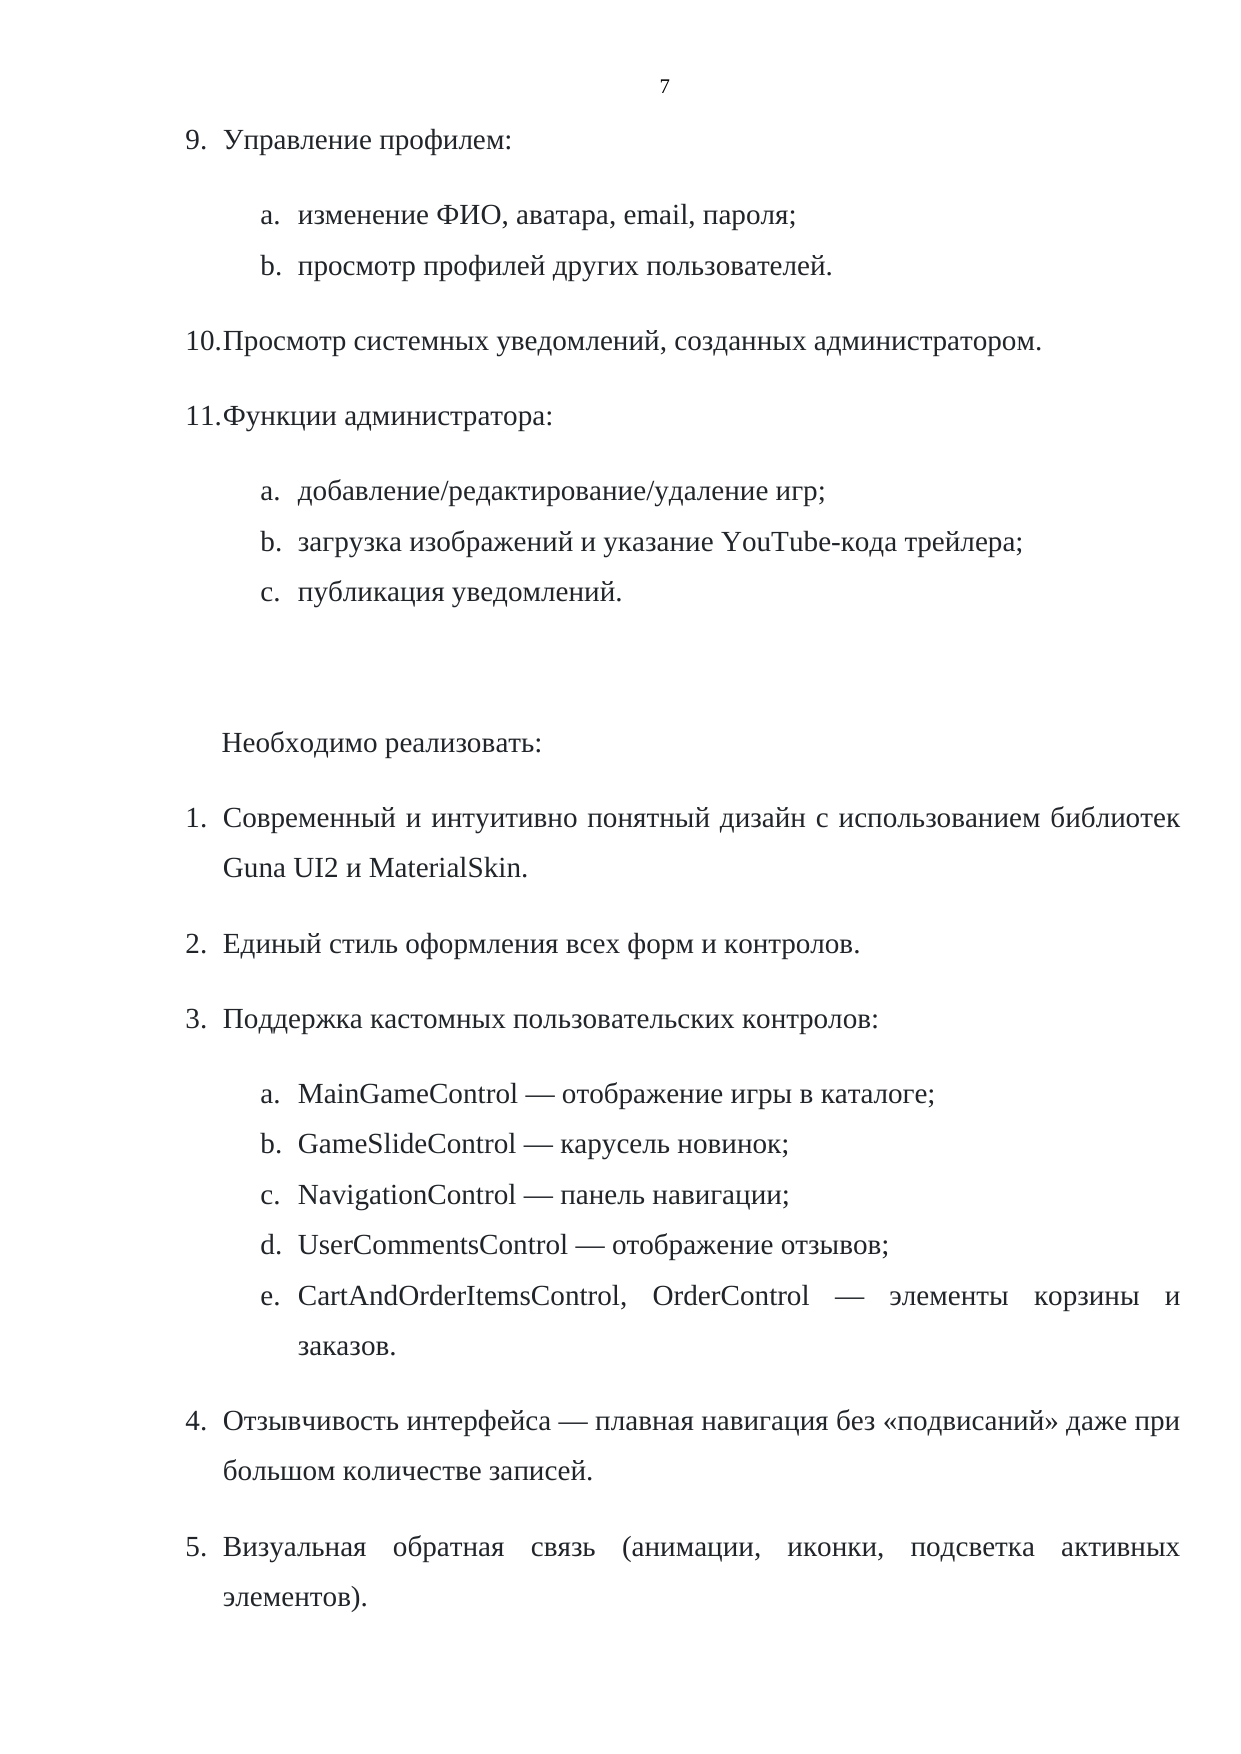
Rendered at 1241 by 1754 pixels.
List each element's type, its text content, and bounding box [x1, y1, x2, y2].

text Необходимо реализовать: [148, 725, 1181, 758]
list Визуальная обратная связь (анимации, иконки, подсветка активных элементов). [185, 1529, 1181, 1613]
list Управление профилем: [185, 122, 1181, 156]
list загрузка изображений и указание YouTube-кода трейлера; [260, 524, 1181, 557]
list изменение ФИО, аватара, email, пароля; [260, 197, 1181, 231]
list MainGameControl — отображение игры в каталоге; [260, 1076, 1181, 1110]
list Единый стиль оформления всех форм и контролов. [185, 926, 1181, 959]
list CartAndOrderItemsControl, OrderControl — элементы корзины и заказов. [260, 1278, 1181, 1361]
list Отзывчивость интерфейса — плавная навигация без «подвисаний» даже при большом количестве записей. [185, 1403, 1181, 1487]
list Просмотр системных уведомлений, созданных администратором. [185, 323, 1181, 356]
list Функции администратора: [185, 398, 1181, 432]
list просмотр профилей других пользователей. [260, 248, 1181, 281]
list Современный и интуитивно понятный дизайн с использованием библиотек Guna UI2 и MaterialSkin. [185, 800, 1181, 884]
list публикация уведомлений. [260, 574, 1181, 608]
list добавление/редактирование/удаление игр; [260, 473, 1181, 507]
list NavigationControl — панель навигации; [260, 1177, 1181, 1211]
list GameSlideControl — карусель новинок; [260, 1127, 1181, 1160]
list UserCommentsControl — отображение отзывов; [260, 1227, 1181, 1261]
list Поддержка кастомных пользовательских контролов: [185, 1001, 1181, 1034]
